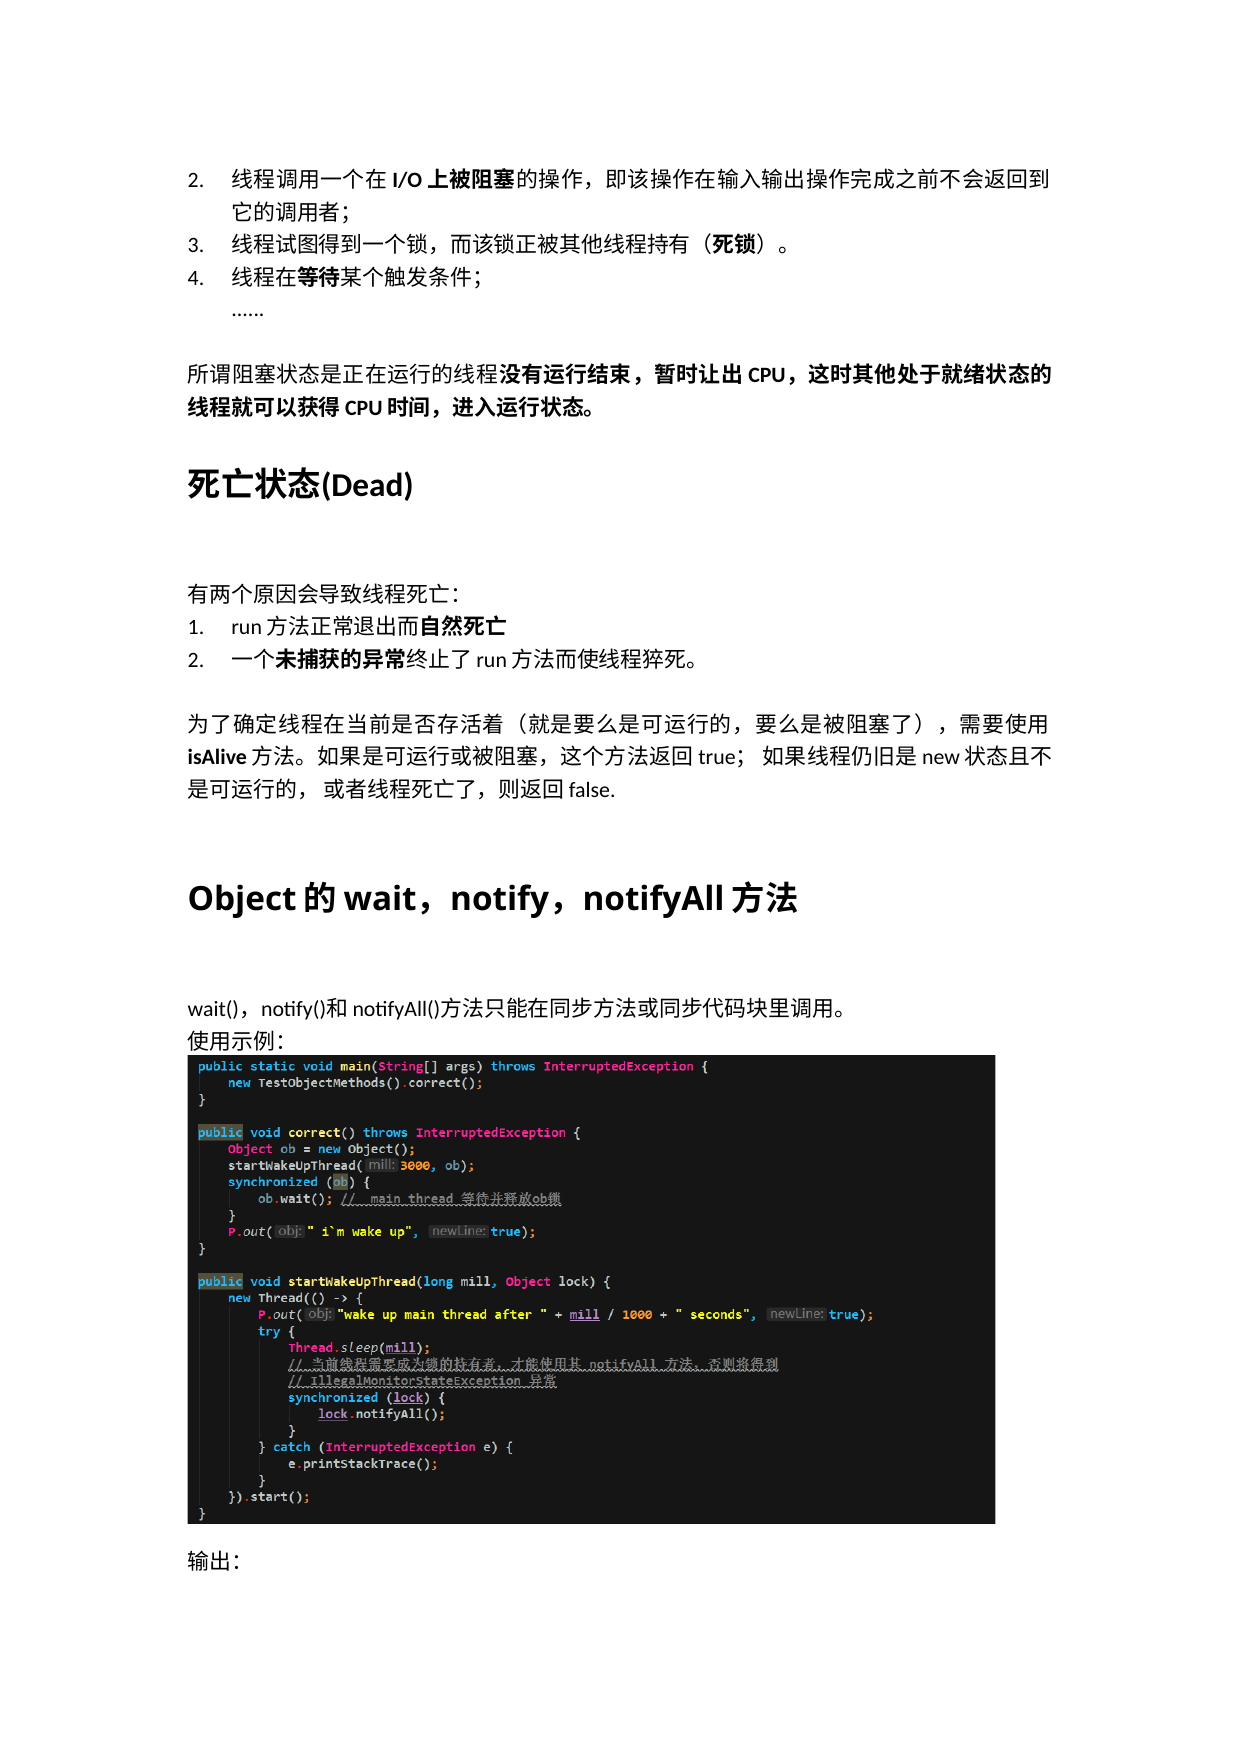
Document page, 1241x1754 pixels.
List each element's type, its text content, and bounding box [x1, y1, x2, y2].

list 线程试图得到一个锁，而该锁正被其他线程持有（死锁）。 [187, 227, 1053, 259]
text 有两个原因会导致线程死亡： [187, 576, 1053, 609]
picture [187, 1055, 996, 1524]
list 一个未捕获的异常终止了run方法而使线程猝死。 [187, 641, 1053, 674]
text 为了确定线程在当前是否存活着（就是要么是可运行的，要么是被阻塞了），需要使用isAlive方法。如果是可运行或被阻塞，这个方法返回true； 如果线程仍旧是new状态且不是可运行的， 或者线程死亡了，则返回false. [187, 706, 1053, 804]
list run方法正常退出而自然死亡 [187, 609, 1053, 641]
list ...... [231, 292, 1053, 324]
subtitle 死亡状态(Dead) [187, 449, 1053, 514]
text 使用示例： [187, 1023, 1053, 1056]
list 线程调用一个在I/O上被阻塞的操作，即该操作在输入输出操作完成之前不会返回到它的调用者； [187, 162, 1053, 227]
text wait()，notify()和notifyAll()方法只能在同步方法或同步代码块里调用。 [187, 991, 1053, 1023]
text 所谓阻塞状态是正在运行的线程没有运行结束，暂时让出CPU，这时其他处于就绪状态的线程就可以获得CPU时间，进入运行状态。 [187, 357, 1053, 422]
text 输出： [187, 1543, 1053, 1576]
subtitle Object的wait，notify，notifyAll方法 [187, 863, 1053, 928]
list 线程在等待某个触发条件； [187, 259, 1053, 292]
